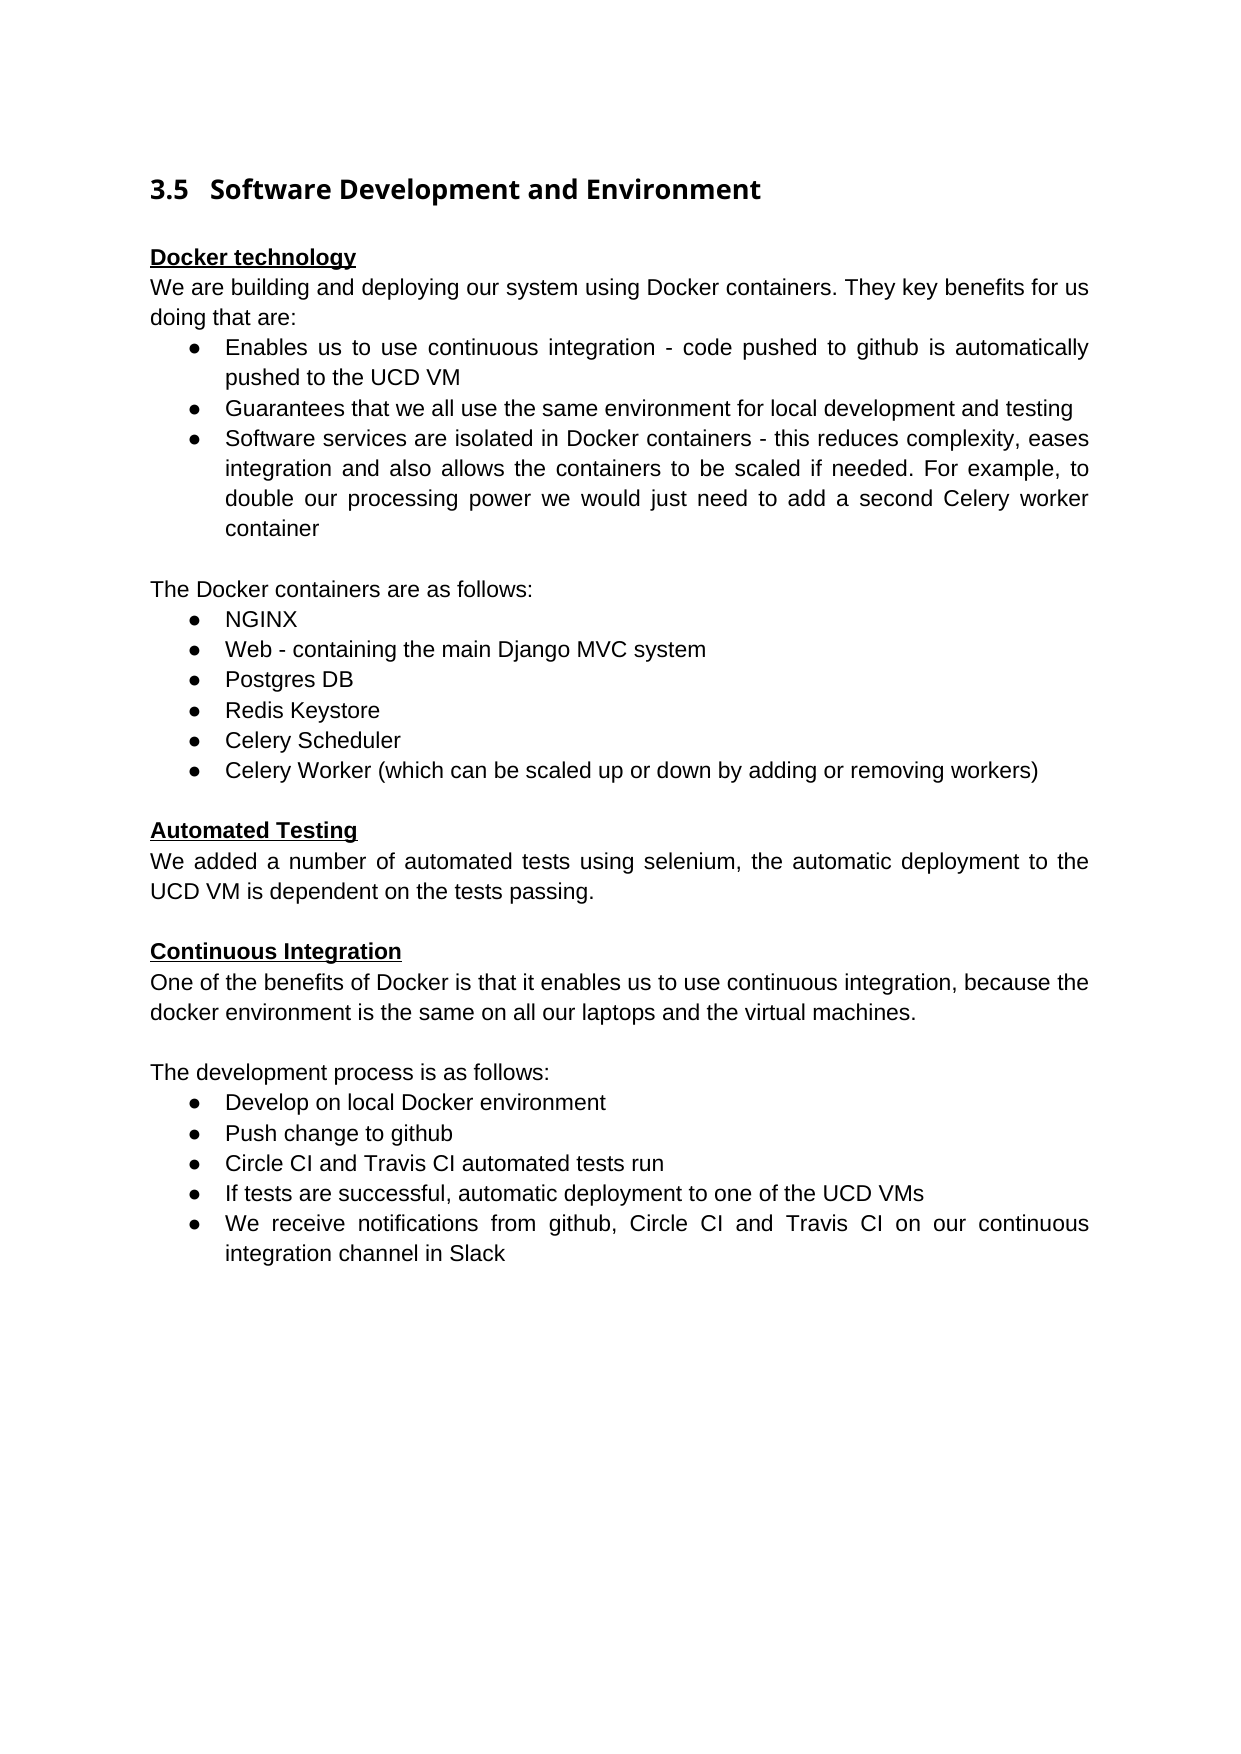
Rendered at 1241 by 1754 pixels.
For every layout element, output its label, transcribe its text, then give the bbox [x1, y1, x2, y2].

list Circle CI and Travis CI automated tests run [187, 1150, 1090, 1176]
text Automated Testing [150, 817, 1090, 844]
list NGINX [187, 606, 1090, 632]
list Redis Keystore [187, 697, 1090, 723]
text The development process is as follows: [150, 1059, 1090, 1085]
text The Docker containers are as follows: [150, 576, 1090, 602]
list If tests are successful, automatic deployment to one of the UCD VMs [187, 1180, 1090, 1206]
list Develop on local Docker environment [187, 1089, 1090, 1116]
list Celery Scheduler [187, 727, 1090, 753]
text We added a number of automated tests using selenium, the automatic deployment to the UCD VM is dependent on the tests passing. [150, 848, 1090, 904]
list We receive notifications from github, Circle CI and Travis CI on our continuous integration channel in Slack [187, 1210, 1090, 1267]
text One of the benefits of Docker is that it enables us to use continuous integration, because the docker environment is the same on all our laptops and the virtual machines. [150, 968, 1090, 1025]
list Enables us to use continuous integration - code pushed to github is automatically pushed to the UCD VM [187, 334, 1090, 391]
list Push change to github [187, 1119, 1090, 1146]
list Celery Worker (which can be scaled up or down by adding or removing workers) [187, 757, 1090, 783]
list Web - containing the main Django MVC system [187, 636, 1090, 662]
list Guarantees that we all use the same environment for local development and testing [187, 394, 1090, 421]
text Continuous Integration [150, 938, 1090, 964]
list Software services are isolated in Docker containers - this reduces complexity, eases integration and also allows the containers to be scaled if needed. For example, to double our processing power we would just need to add a second Celery worker container [187, 425, 1090, 542]
subtitle Software Development and Environment [150, 171, 1090, 208]
text We are building and deploying our system using Docker containers. They key benefits for us doing that are: [150, 274, 1090, 330]
text Docker technology [150, 243, 1090, 270]
list Postgres DB [187, 666, 1090, 693]
